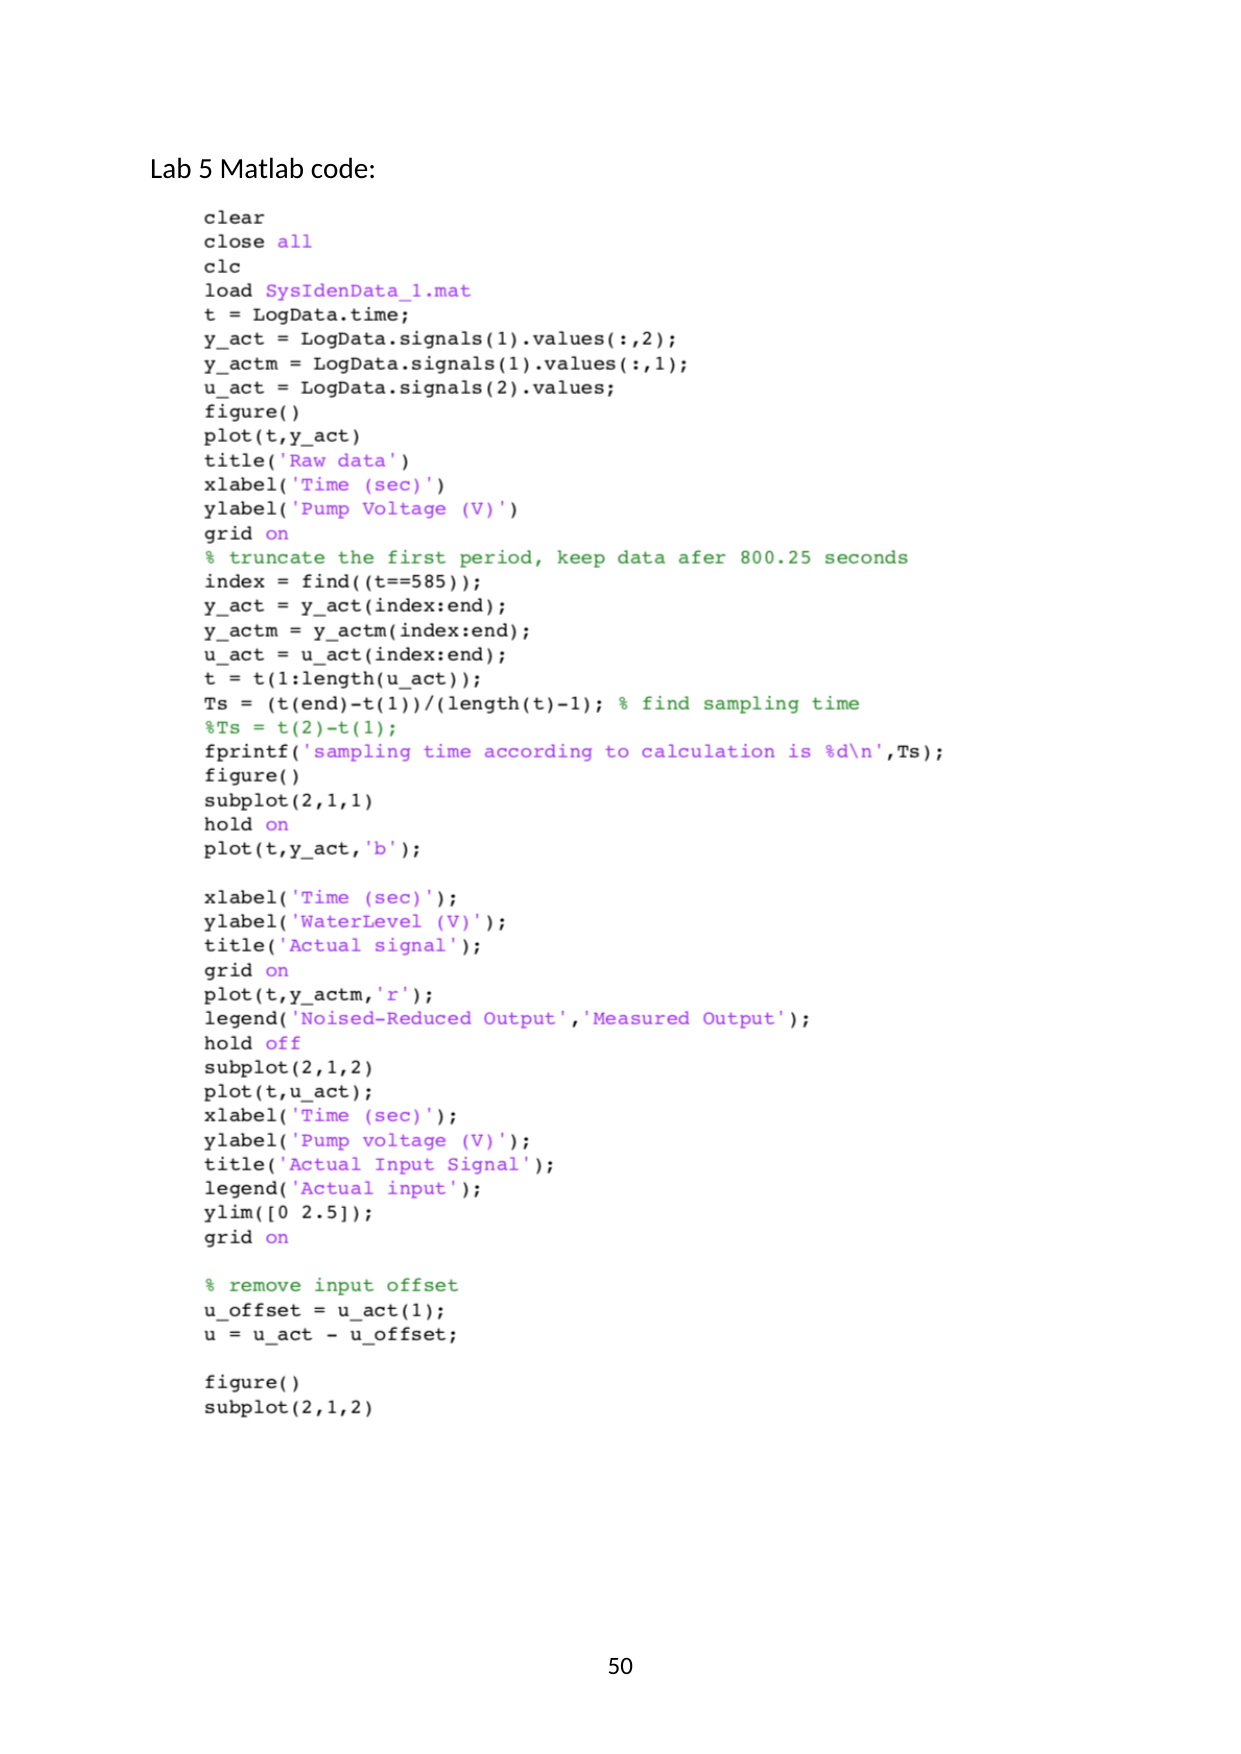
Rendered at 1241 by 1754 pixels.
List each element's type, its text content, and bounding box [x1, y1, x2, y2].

text Lab 5 Matlab code: [150, 150, 1090, 186]
picture [196, 206, 957, 1430]
